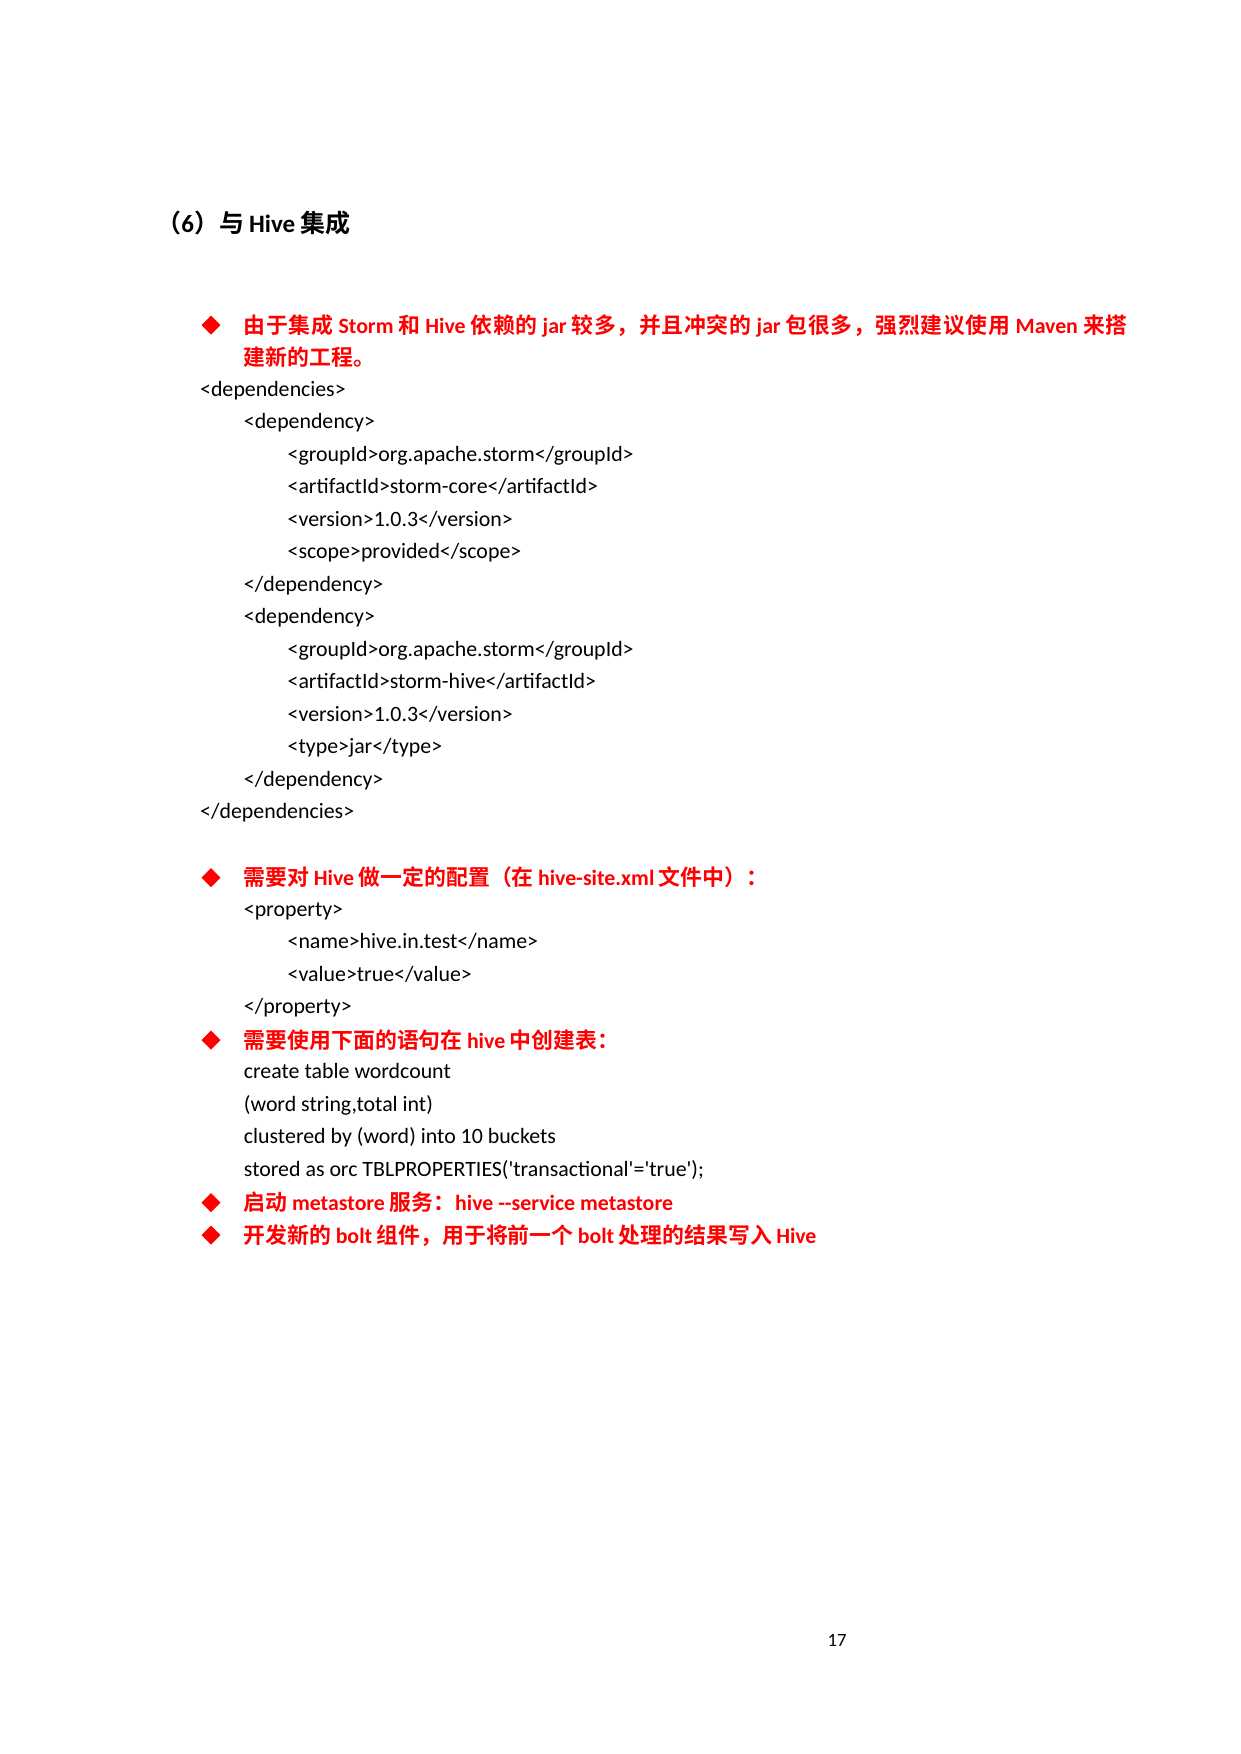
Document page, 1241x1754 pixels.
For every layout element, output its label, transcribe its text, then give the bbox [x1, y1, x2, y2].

list </dependency> [156, 762, 1128, 795]
list 由于集成Storm和Hive依赖的jar较多，并且冲突的jar包很多，强烈建议使用Maven来搭建新的工程。 [200, 307, 1128, 372]
list <dependency> [156, 405, 1128, 437]
subtitle （6）与Hive集成 [112, 189, 1128, 254]
list <artifactId>storm-hive</artifactId> [156, 665, 1128, 697]
list <type>jar</type> [156, 730, 1128, 762]
list </property> [200, 990, 1128, 1022]
list 启动metastore服务：hive --service metastore [200, 1185, 1128, 1217]
list <dependency> [156, 600, 1128, 632]
list clustered by (word) into 10 buckets [200, 1120, 1128, 1152]
list </dependencies> [156, 795, 1128, 827]
list stored as orc TBLPROPERTIES('transactional'='true'); [200, 1152, 1128, 1185]
list <name>hive.in.test</name> [244, 925, 1128, 957]
list <value>true</value> [244, 957, 1128, 990]
list <artifactId>storm-core</artifactId> [156, 470, 1128, 502]
list 需要使用下面的语句在hive中创建表： [200, 1022, 1128, 1055]
list create table wordcount [200, 1055, 1128, 1087]
list </dependency> [156, 567, 1128, 600]
list <property> [200, 892, 1128, 925]
list (word string,total int) [200, 1087, 1128, 1120]
list <version>1.0.3</version> [156, 697, 1128, 730]
list <version>1.0.3</version> [156, 502, 1128, 535]
list <dependencies> [156, 372, 1128, 405]
list 开发新的bolt组件，用于将前一个bolt处理的结果写入Hive [200, 1217, 1128, 1250]
list <groupId>org.apache.storm</groupId> [156, 632, 1128, 665]
list <scope>provided</scope> [156, 535, 1128, 567]
list <groupId>org.apache.storm</groupId> [156, 437, 1128, 470]
list 需要对Hive做一定的配置（在hive-site.xml文件中）： [200, 860, 1128, 892]
